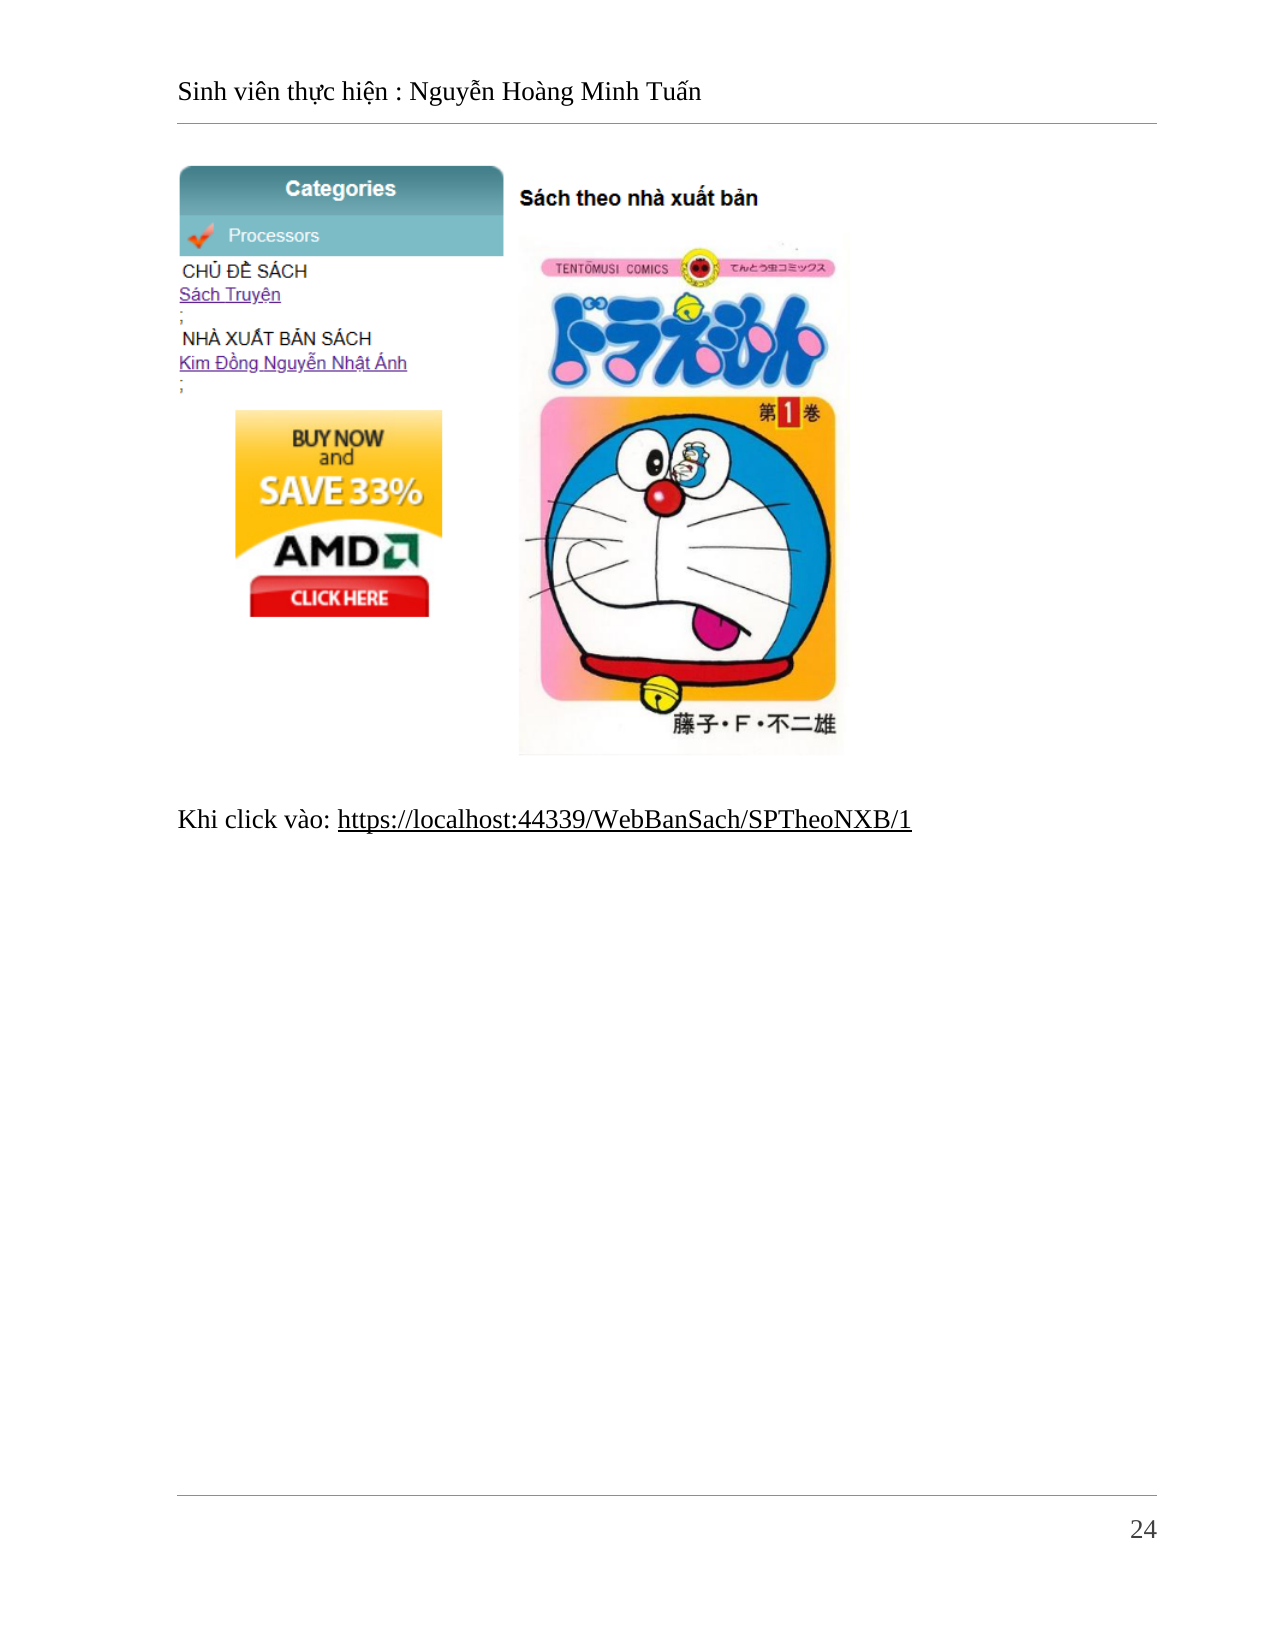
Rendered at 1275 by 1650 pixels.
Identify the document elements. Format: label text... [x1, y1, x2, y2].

text Khi click vào: https://localhost:44339/WebBanSach/SPTheoNXB/1 [177, 803, 1157, 834]
picture [179, 155, 1155, 771]
